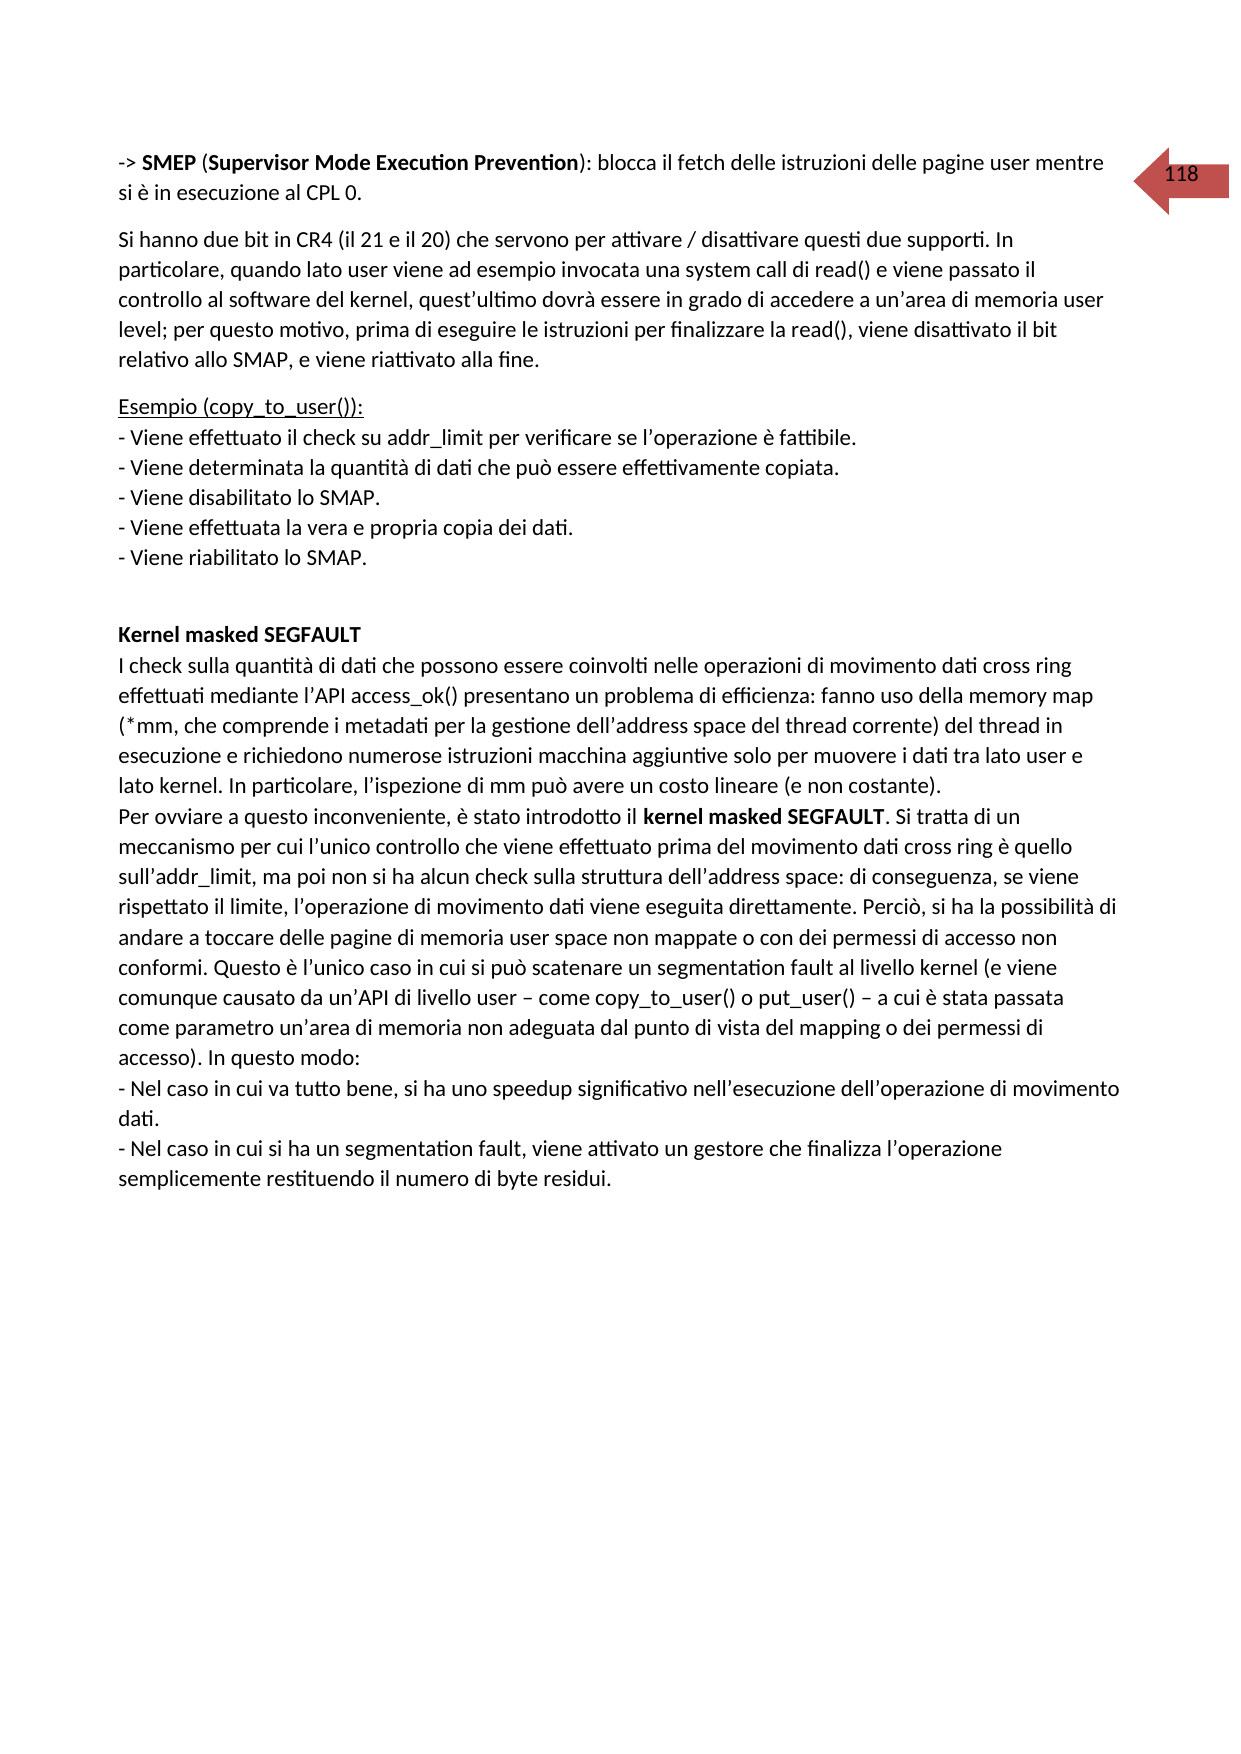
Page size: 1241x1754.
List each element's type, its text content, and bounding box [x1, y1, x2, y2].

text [118, 148, 1122, 206]
text Kernel masked SEGFAULT I check sulla quantità di dati che possono essere coinvolti nelle operazioni di movimento dati cross ring effettuati mediante l’API access_ok() presentano un problema di efficienza: fanno uso della memory map (*mm, che comprende i metadati per la gestione dell’address space del thread corrente) del thread in esecuzione e richiedono numerose istruzioni macchina aggiuntive solo per muovere i dati tra lato user e lato kernel. In particolare, l’ispezione di mm può avere un costo lineare (e non costante). Per ovviare a questo inconveniente, è stato introdotto il kernel masked SEGFAULT. Si tratta di un meccanismo per cui l’unico controllo che viene effettuato prima del movimento dati cross ring è quello sull’addr_limit, ma poi non si ha alcun check sulla struttura dell’address space: di conseguenza, se viene rispettato il limite, l’operazione di movimento dati viene eseguita direttamente. Perciò, si ha la possibilità di andare a toccare delle pagine di memoria user space non mappate o con dei permessi di accesso non conformi. Questo è l’unico caso in cui si può scatenare un segmentation fault al livello kernel (e viene comunque causato da un’API di livello user – come copy_to_user() o put_user() – a cui è stata passata come parametro un’area di memoria non adeguata dal punto di vista del mapping o dei permessi di accesso). In questo modo: - Nel caso in cui va tutto bene, si ha uno speedup significativo nell’esecuzione dell’operazione di movimento dati. - Nel caso in cui si ha un segmentation fault, viene attivato un gestore che finalizza l’operazione semplicemente restituendo il numero di byte residui. [118, 590, 1122, 1192]
text Si hanno due bit in CR4 (il 21 e il 20) che servono per attivare / disattivare questi due supporti. In particolare, quando lato user viene ad esempio invocata una system call di read() e viene passato il controllo al software del kernel, quest’ultimo dovrà essere in grado di accedere a un’area di memoria user level; per questo motivo, prima di eseguire le istruzioni per finalizzare la read(), viene disattivato il bit relativo allo SMAP, e viene riattivato alla fine. [118, 225, 1122, 373]
text Esempio (copy_to_user()): - Viene effettuato il check su addr_limit per verificare se l’operazione è fattibile. - Viene determinata la quantità di dati che può essere effettivamente copiata. - Viene disabilitato lo SMAP. - Viene effettuata la vera e propria copia dei dati. - Viene riabilitato lo SMAP. [118, 392, 1122, 571]
